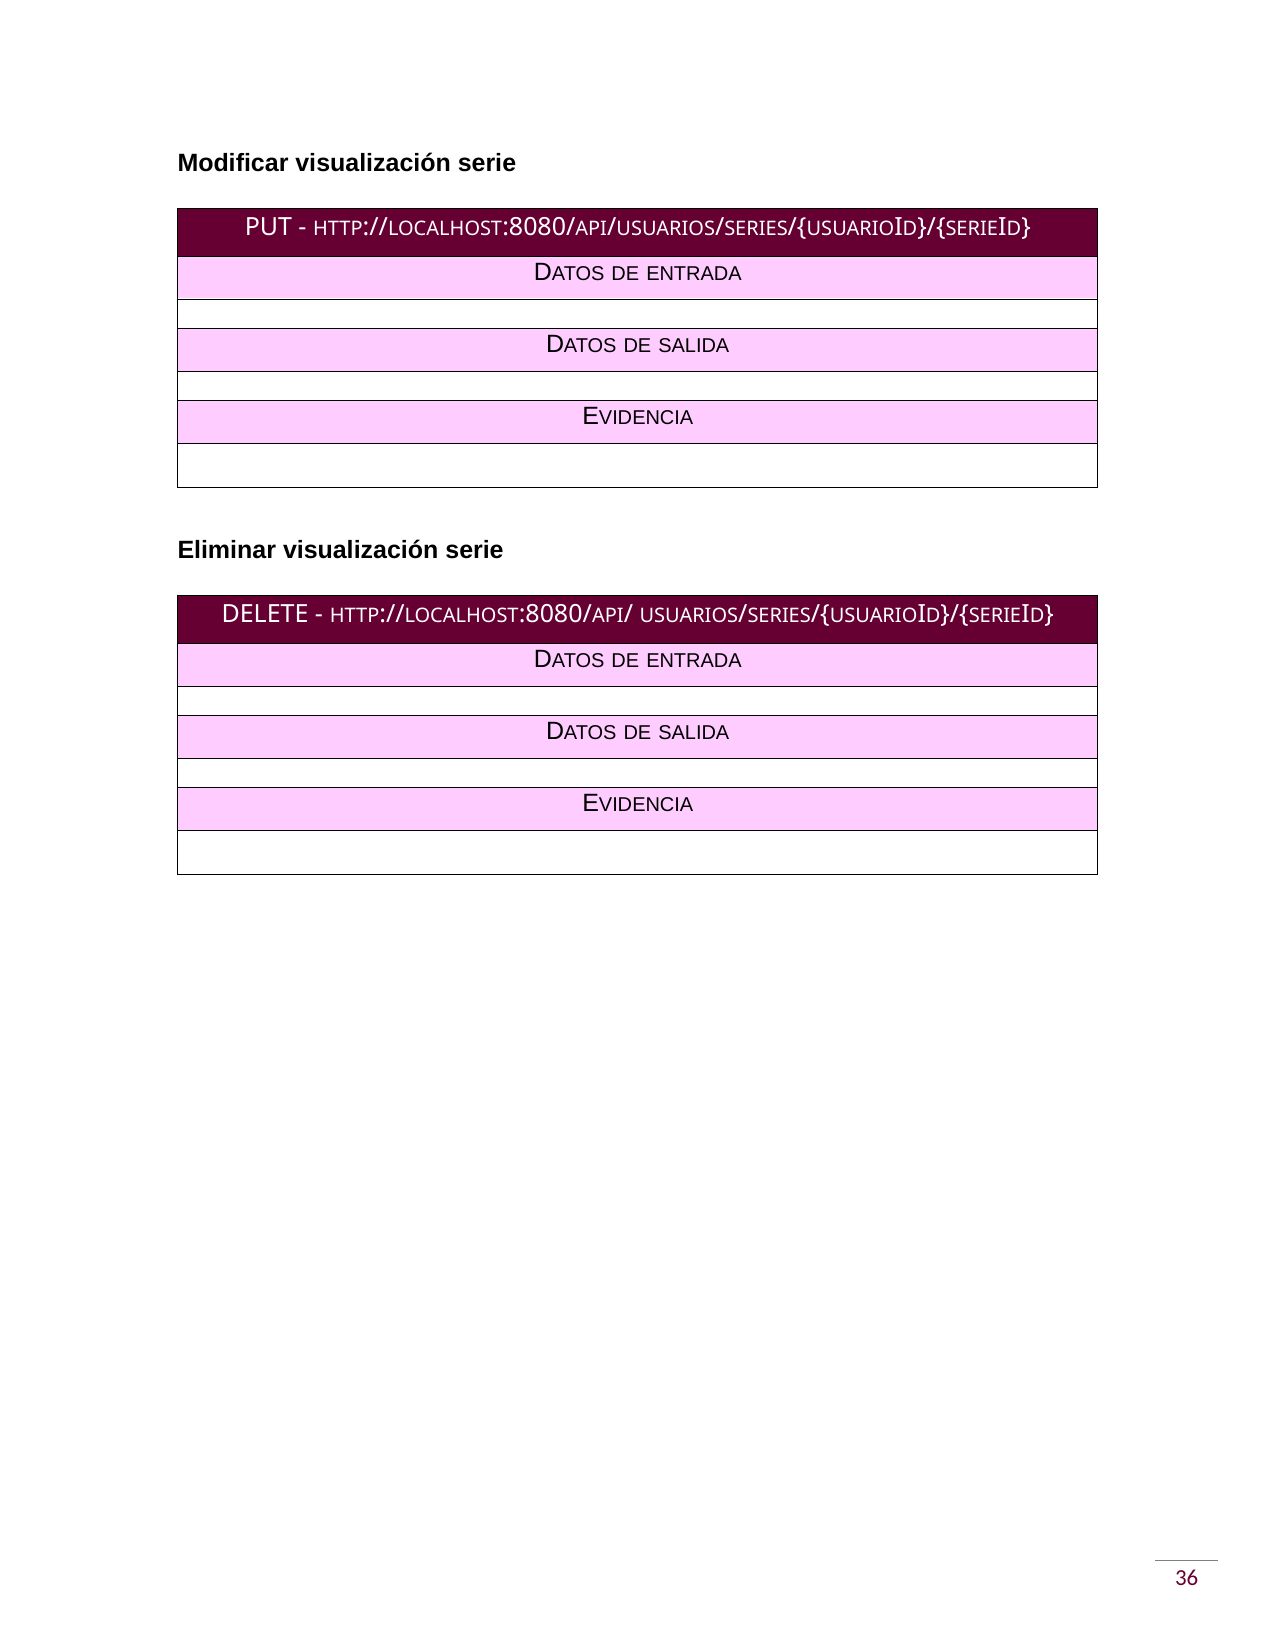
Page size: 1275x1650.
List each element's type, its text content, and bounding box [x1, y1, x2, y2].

table_cell Datos de salida [178, 329, 1097, 371]
table_cell [1086, 372, 1097, 400]
table_header PUT - http://localhost:8080/api/usuarios/series/{usuarioId}/{serieId} [178, 209, 1097, 256]
table_cell [178, 444, 1097, 487]
table_cell Evidencia [178, 401, 1097, 443]
table_cell [1086, 759, 1097, 787]
table_cell [1086, 687, 1097, 715]
table_cell [178, 831, 1097, 874]
table_cell Datos de entrada [178, 257, 1097, 298]
table_cell [178, 372, 189, 400]
table_cell [178, 759, 189, 787]
table_header DELETE - http://localhost:8080/api/ usuarios/series/{usuarioId}/{serieId} [178, 596, 1097, 643]
table_cell Datos de entrada [178, 644, 1097, 686]
table_cell [178, 687, 189, 715]
text Eliminar visualización serie [177, 535, 1098, 564]
table_cell Datos de salida [178, 716, 1097, 758]
text Modificar visualización serie [177, 148, 1098, 176]
table_cell Evidencia [178, 788, 1097, 830]
table_cell [1086, 300, 1097, 328]
table_cell [178, 300, 189, 328]
